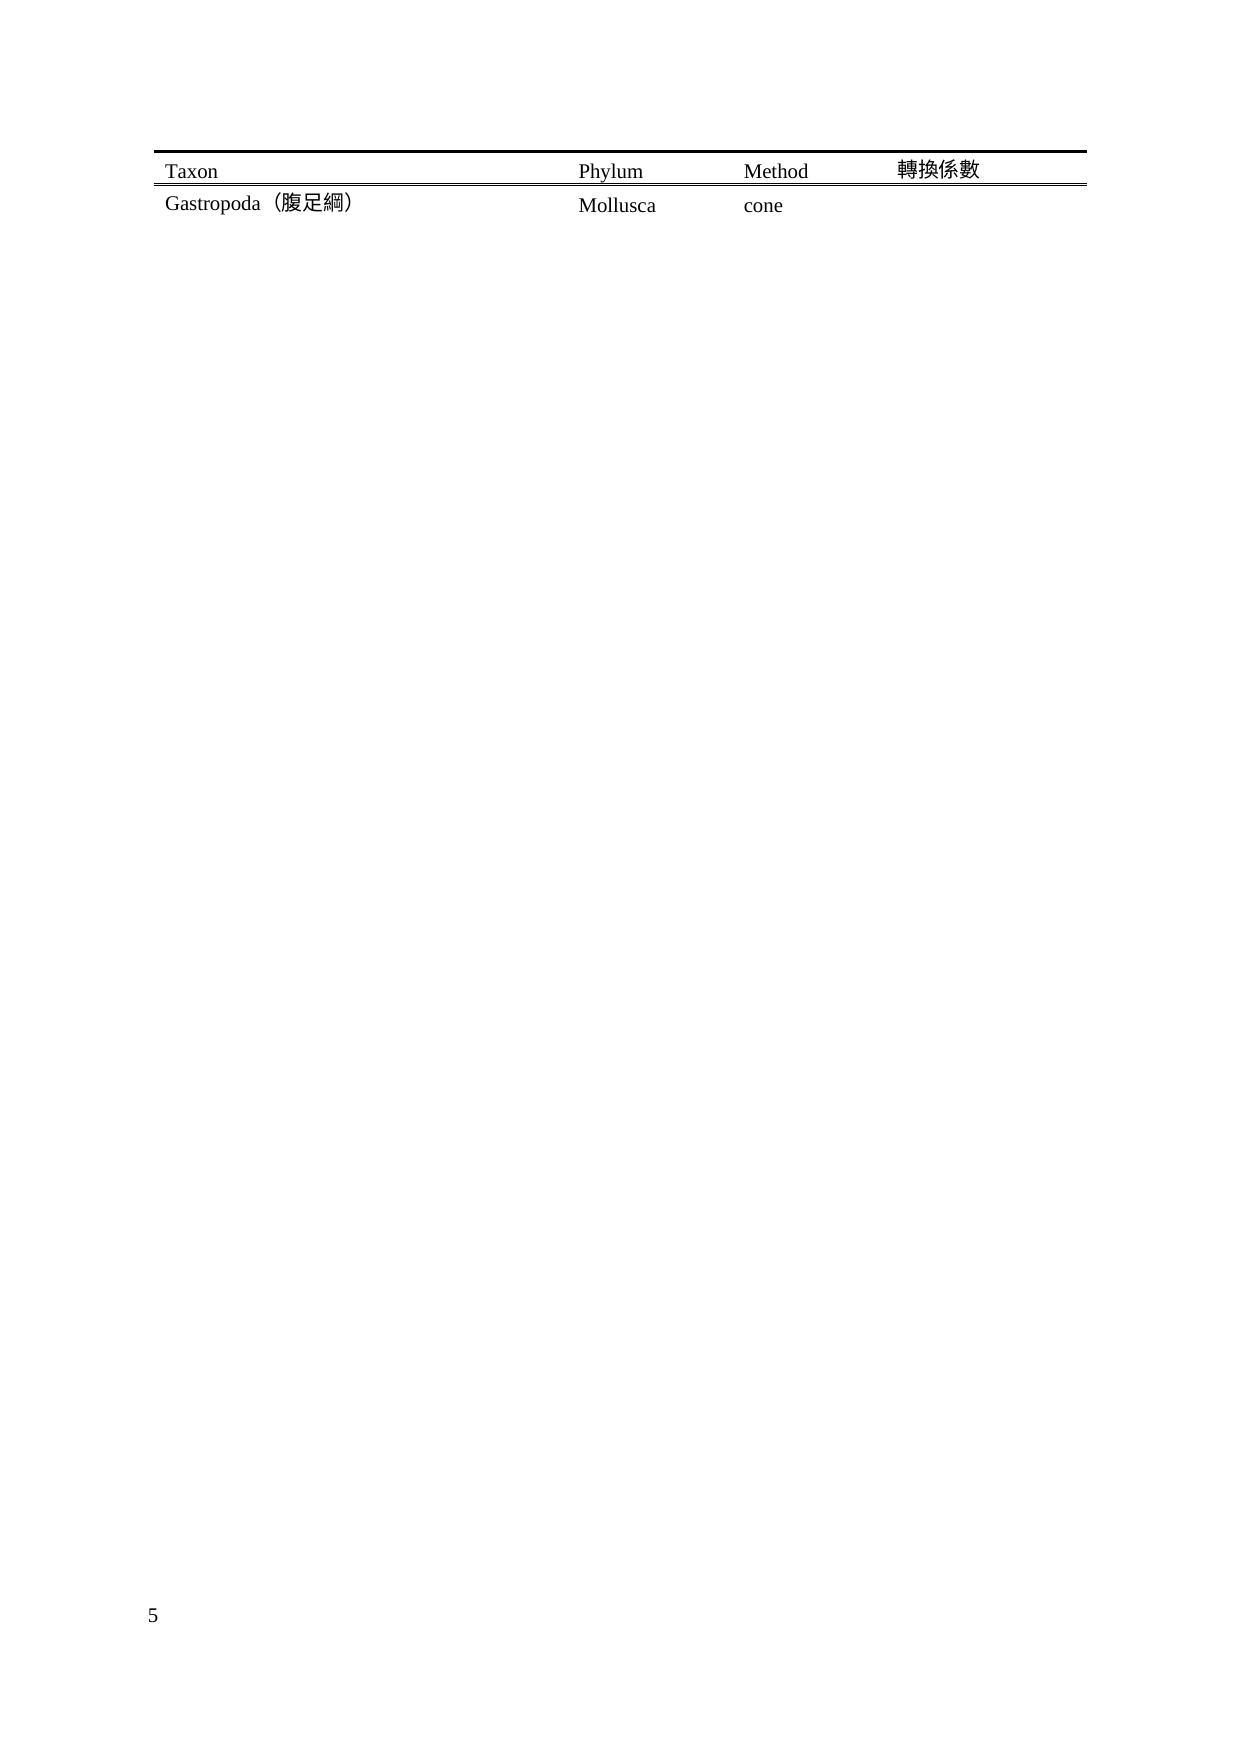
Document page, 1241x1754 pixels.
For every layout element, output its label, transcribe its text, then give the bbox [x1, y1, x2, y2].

table_header Method [732, 153, 886, 183]
table_cell cone [732, 186, 886, 217]
table_header Phylum [567, 153, 732, 183]
table_cell [886, 186, 1087, 217]
table_header 轉換係數 [886, 153, 1087, 183]
table_cell Gastropoda（腹足綱） [154, 186, 567, 217]
table_cell Mollusca [567, 186, 732, 217]
table_header Taxon [154, 153, 567, 183]
